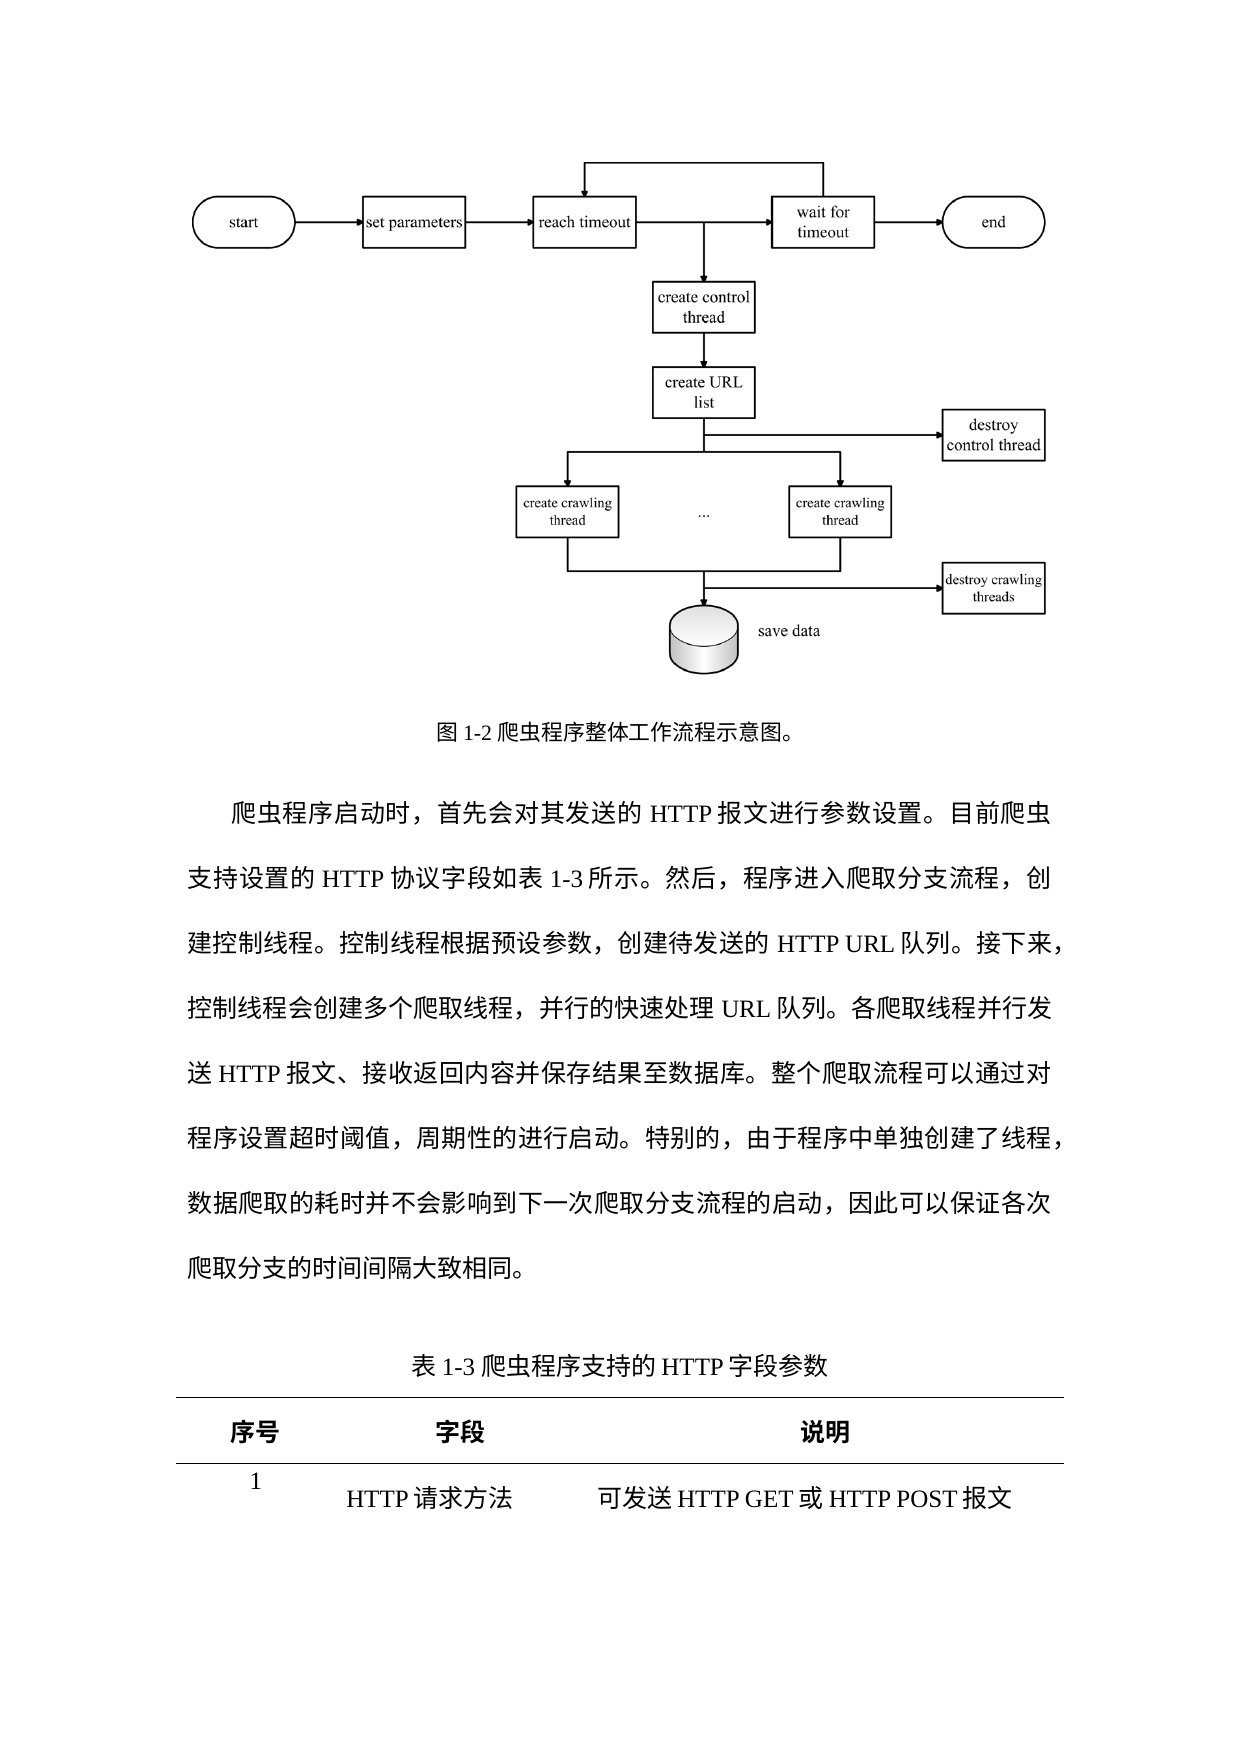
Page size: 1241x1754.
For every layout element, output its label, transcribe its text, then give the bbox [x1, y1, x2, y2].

text 爬虫程序启动时，首先会对其发送的HTTP报文进行参数设置。目前爬虫支持设置的HTTP协议字段如表1-3所示。然后，程序进入爬取分支流程，创建控制线程。控制线程根据预设参数，创建待发送的HTTP URL队列。接下来，控制线程会创建多个爬取线程，并行的快速处理URL队列。各爬取线程并行发送HTTP报文、接收返回内容并保存结果至数据库。整个爬取流程可以通过对程序设置超时阈值，周期性的进行启动。特别的，由于程序中单独创建了线程，数据爬取的耗时并不会影响到下一次爬取分支流程的启动，因此可以保证各次爬取分支的时间间隔大致相同。 [187, 779, 1053, 1299]
text 图1-2 爬虫程序整体工作流程示意图。 [187, 714, 1053, 747]
table_cell HTTP请求方法 [335, 1464, 586, 1529]
table_header 序号 [176, 1398, 335, 1463]
table_cell 1 [176, 1464, 335, 1529]
table_cell 可发送HTTP GET或HTTP POST报文 [586, 1464, 1064, 1529]
text 表1-3 爬虫程序支持的HTTP字段参数 [187, 1332, 1053, 1397]
picture [192, 162, 1049, 684]
table_header 字段 [335, 1398, 586, 1463]
table_header 说明 [586, 1398, 1064, 1463]
